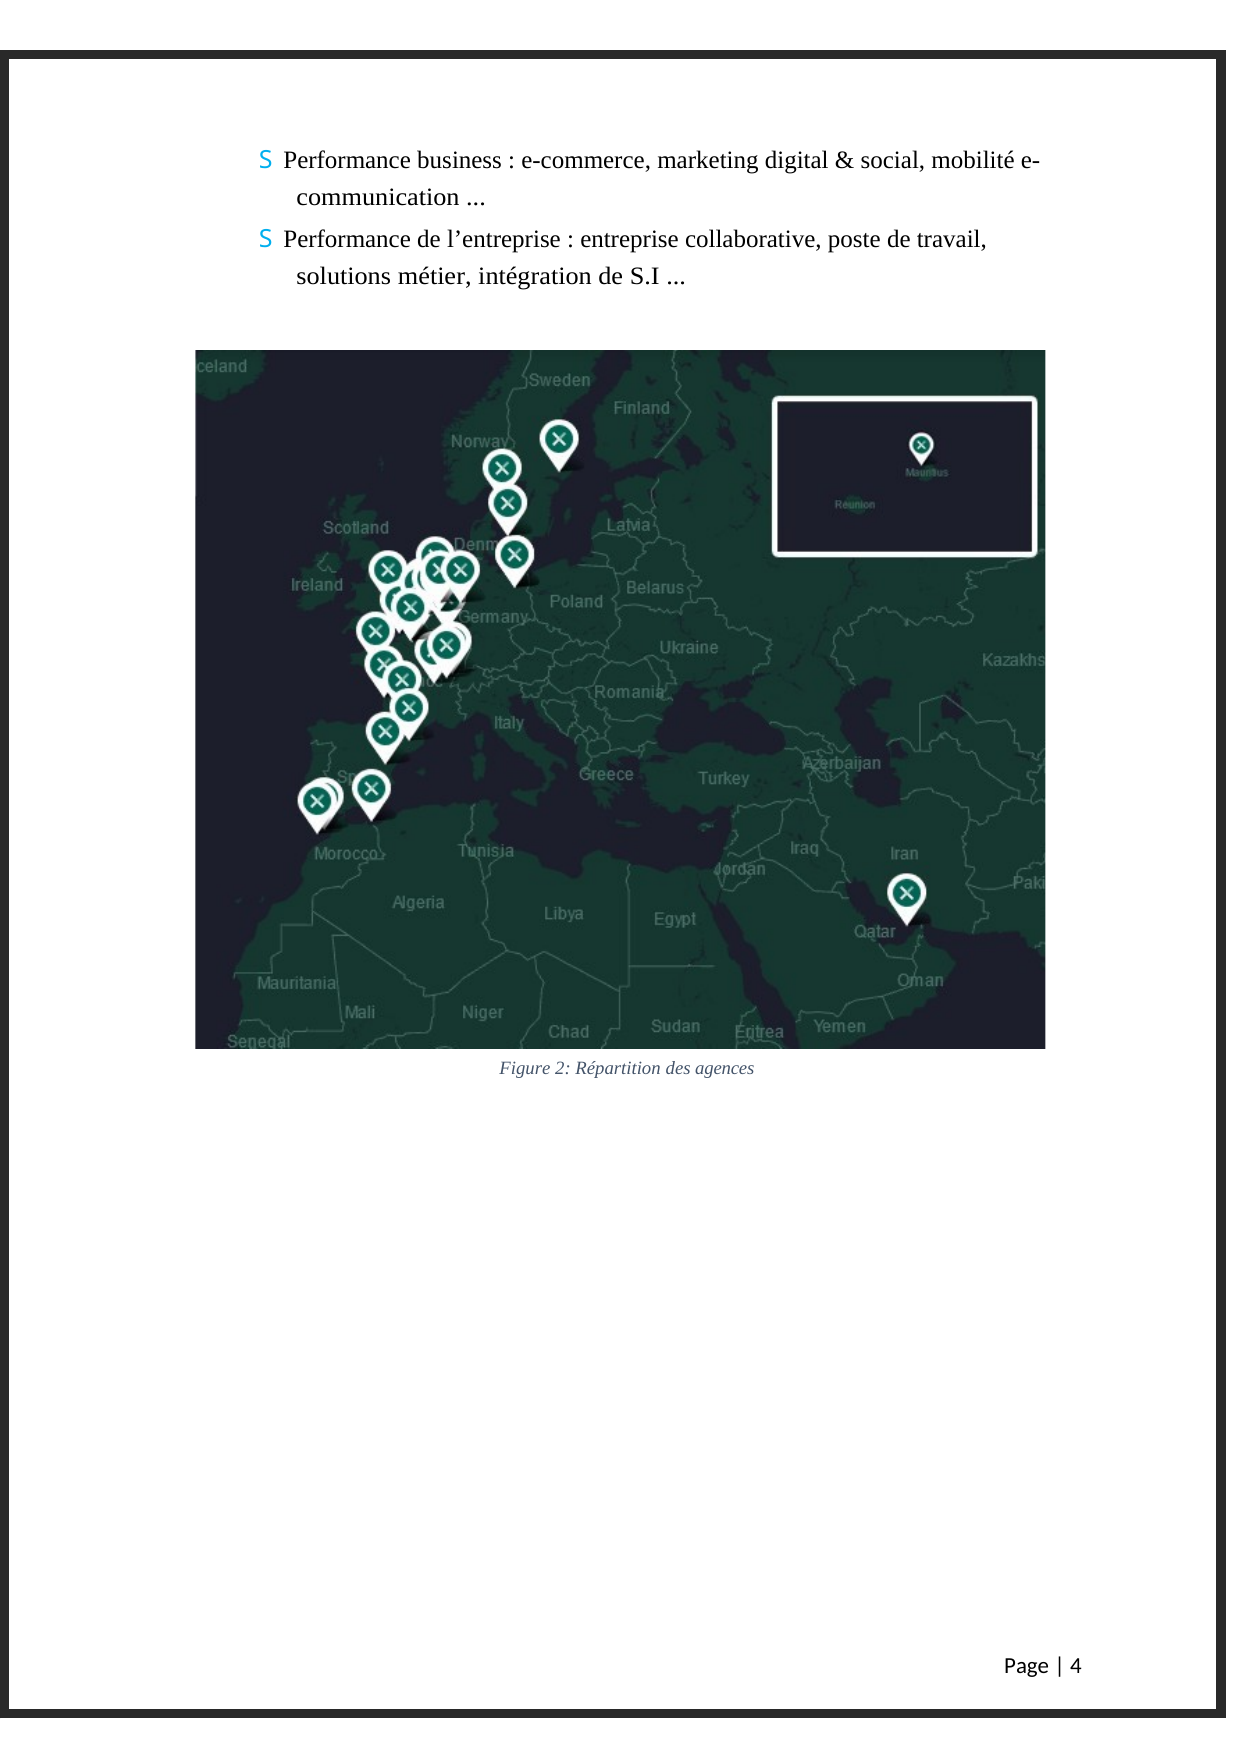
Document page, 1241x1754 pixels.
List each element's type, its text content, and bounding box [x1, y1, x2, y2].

picture [195, 350, 1046, 357]
text S Performance de l’entreprise : entreprise collaborative, poste de travail, solutions métier, intégration de S.I ... [259, 221, 1073, 290]
text S Performance business : e-commerce, marketing digital & social, mobilité e- communication ... [259, 142, 1088, 211]
text Figure 2: Répartition des agences [180, 357, 1074, 1079]
